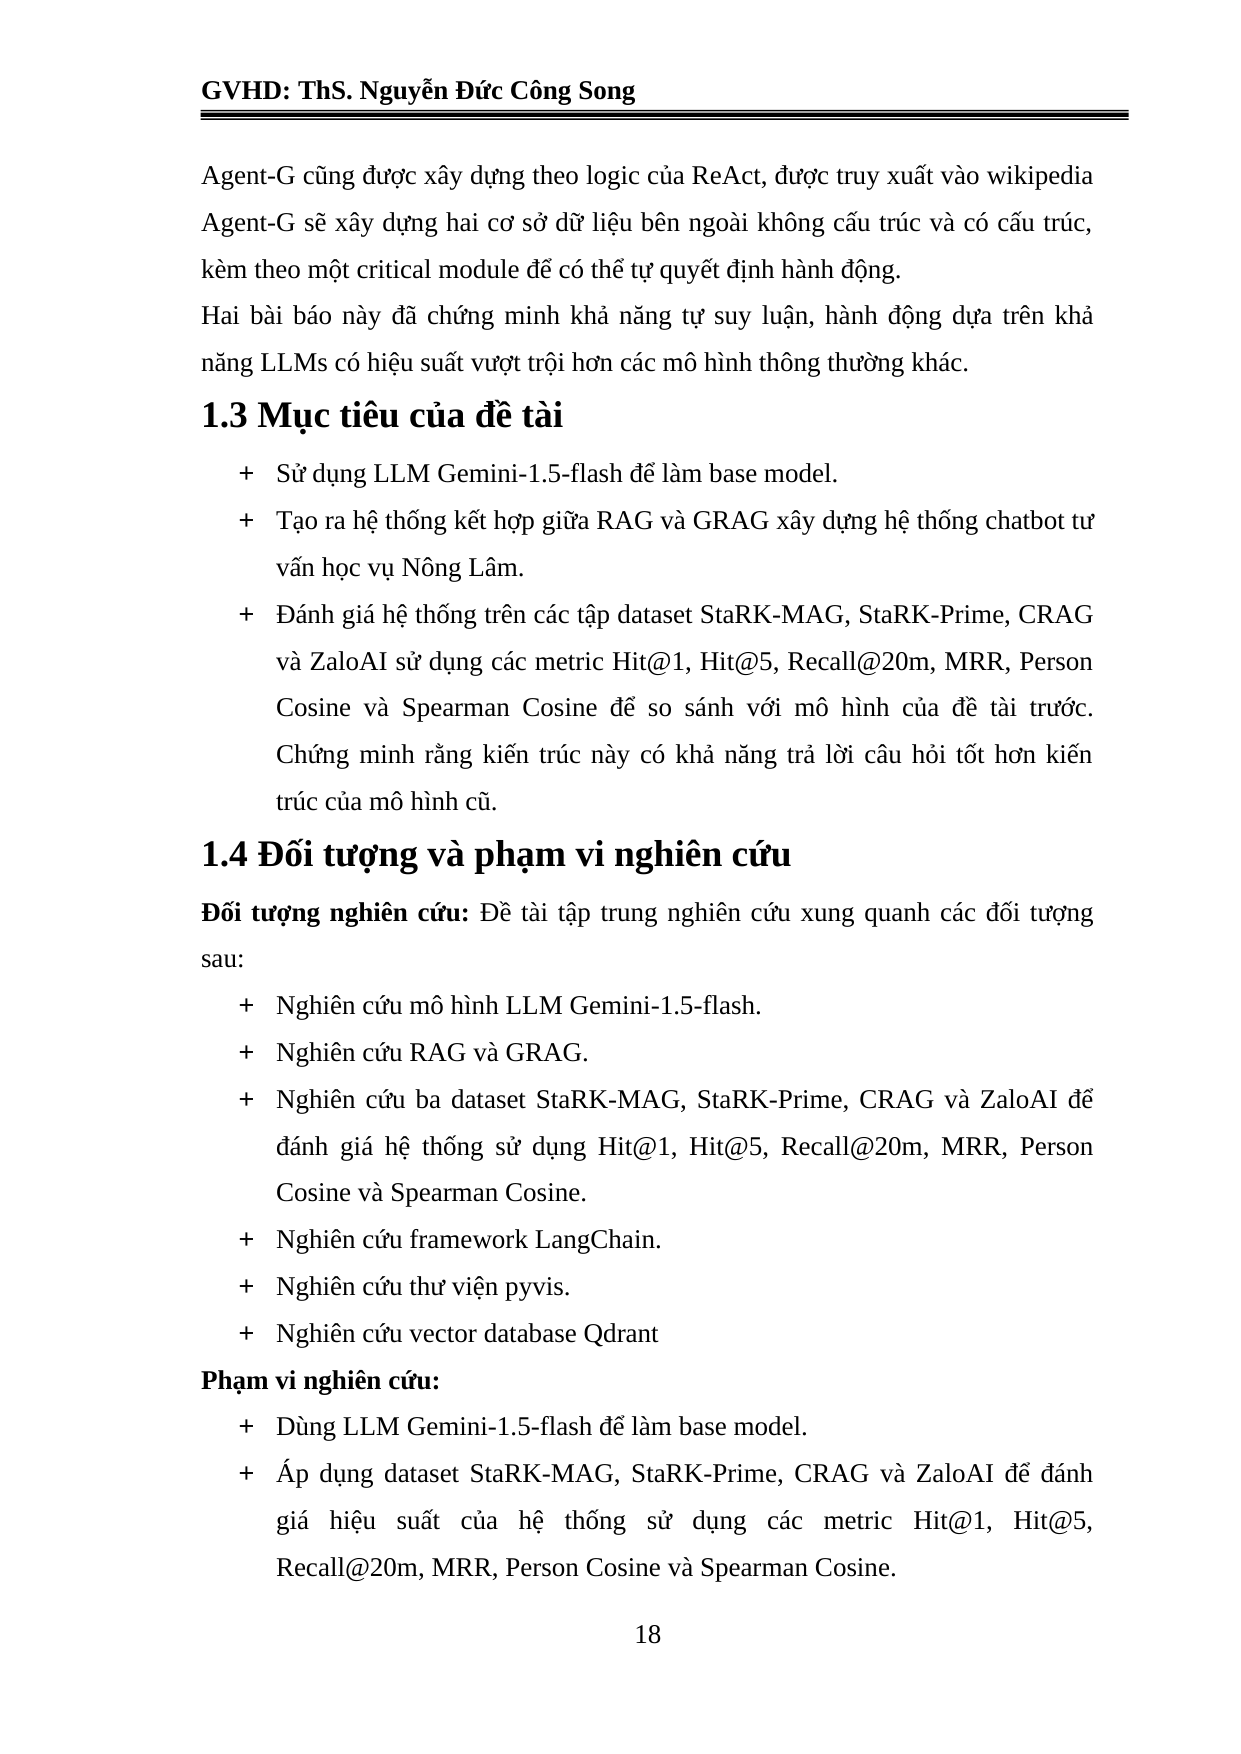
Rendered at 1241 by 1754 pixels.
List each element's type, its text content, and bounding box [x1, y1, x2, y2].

list Nghiên cứu framework LangChain. [238, 1223, 1094, 1254]
subtitle Đối tượng và phạm vi nghiên cứu [201, 831, 1094, 874]
text Phạm vi nghiên cứu: [201, 1364, 1094, 1395]
list Nghiên cứu vector database Qdrant [238, 1317, 1094, 1348]
list Nghiên cứu thư viện pyvis. [238, 1270, 1094, 1301]
list Nghiên cứu ba dataset StaRK-MAG, StaRK-Prime, CRAG và ZaloAI để đánh giá hệ thống sử dụng Hit@1, Hit@5, Recall@20m, MRR, Person Cosine và Spearman Cosine. [238, 1083, 1094, 1208]
list Nghiên cứu mô hình LLM Gemini-1.5-flash. [238, 989, 1094, 1021]
text Hai bài báo này đã chứng minh khả năng tự suy luận, hành động dựa trên khả năng LLMs có hiệu suất vượt trội hơn các mô hình thông thường khác. [201, 299, 1094, 377]
list Sử dụng LLM Gemini-1.5-flash để làm base model. [238, 457, 1094, 489]
list Nghiên cứu RAG và GRAG. [238, 1036, 1094, 1067]
text Đối tượng nghiên cứu: Đề tài tập trung nghiên cứu xung quanh các đối tượng sau: [201, 896, 1094, 974]
list Đánh giá hệ thống trên các tập dataset StaRK-MAG, StaRK-Prime, CRAG và ZaloAI sử dụng các metric Hit@1, Hit@5, Recall@20m, MRR, Person Cosine và Spearman Cosine để so sánh với mô hình của đề tài trước. Chứng minh rằng kiến trúc này có khả năng trả lời câu hỏi tốt hơn kiến trúc của mô hình cũ. [238, 598, 1094, 816]
text Agent-G cũng được xây dựng theo logic của ReAct, được truy xuất vào wikipedia Agent-G sẽ xây dựng hai cơ sở dữ liệu bên ngoài không cấu trúc và có cấu trúc, kèm theo một critical module để có thể tự quyết định hành động. [201, 159, 1094, 284]
subtitle Mục tiêu của đề tài [201, 393, 1094, 436]
list Dùng LLM Gemini-1.5-flash để làm base model. [238, 1410, 1094, 1442]
list Tạo ra hệ thống kết hợp giữa RAG và GRAG xây dựng hệ thống chatbot tư vấn học vụ Nông Lâm. [238, 504, 1094, 582]
list Áp dụng dataset StaRK-MAG, StaRK-Prime, CRAG và ZaloAI để đánh giá hiệu suất của hệ thống sử dụng các metric Hit@1, Hit@5, Recall@20m, MRR, Person Cosine và Spearman Cosine. [238, 1457, 1094, 1582]
